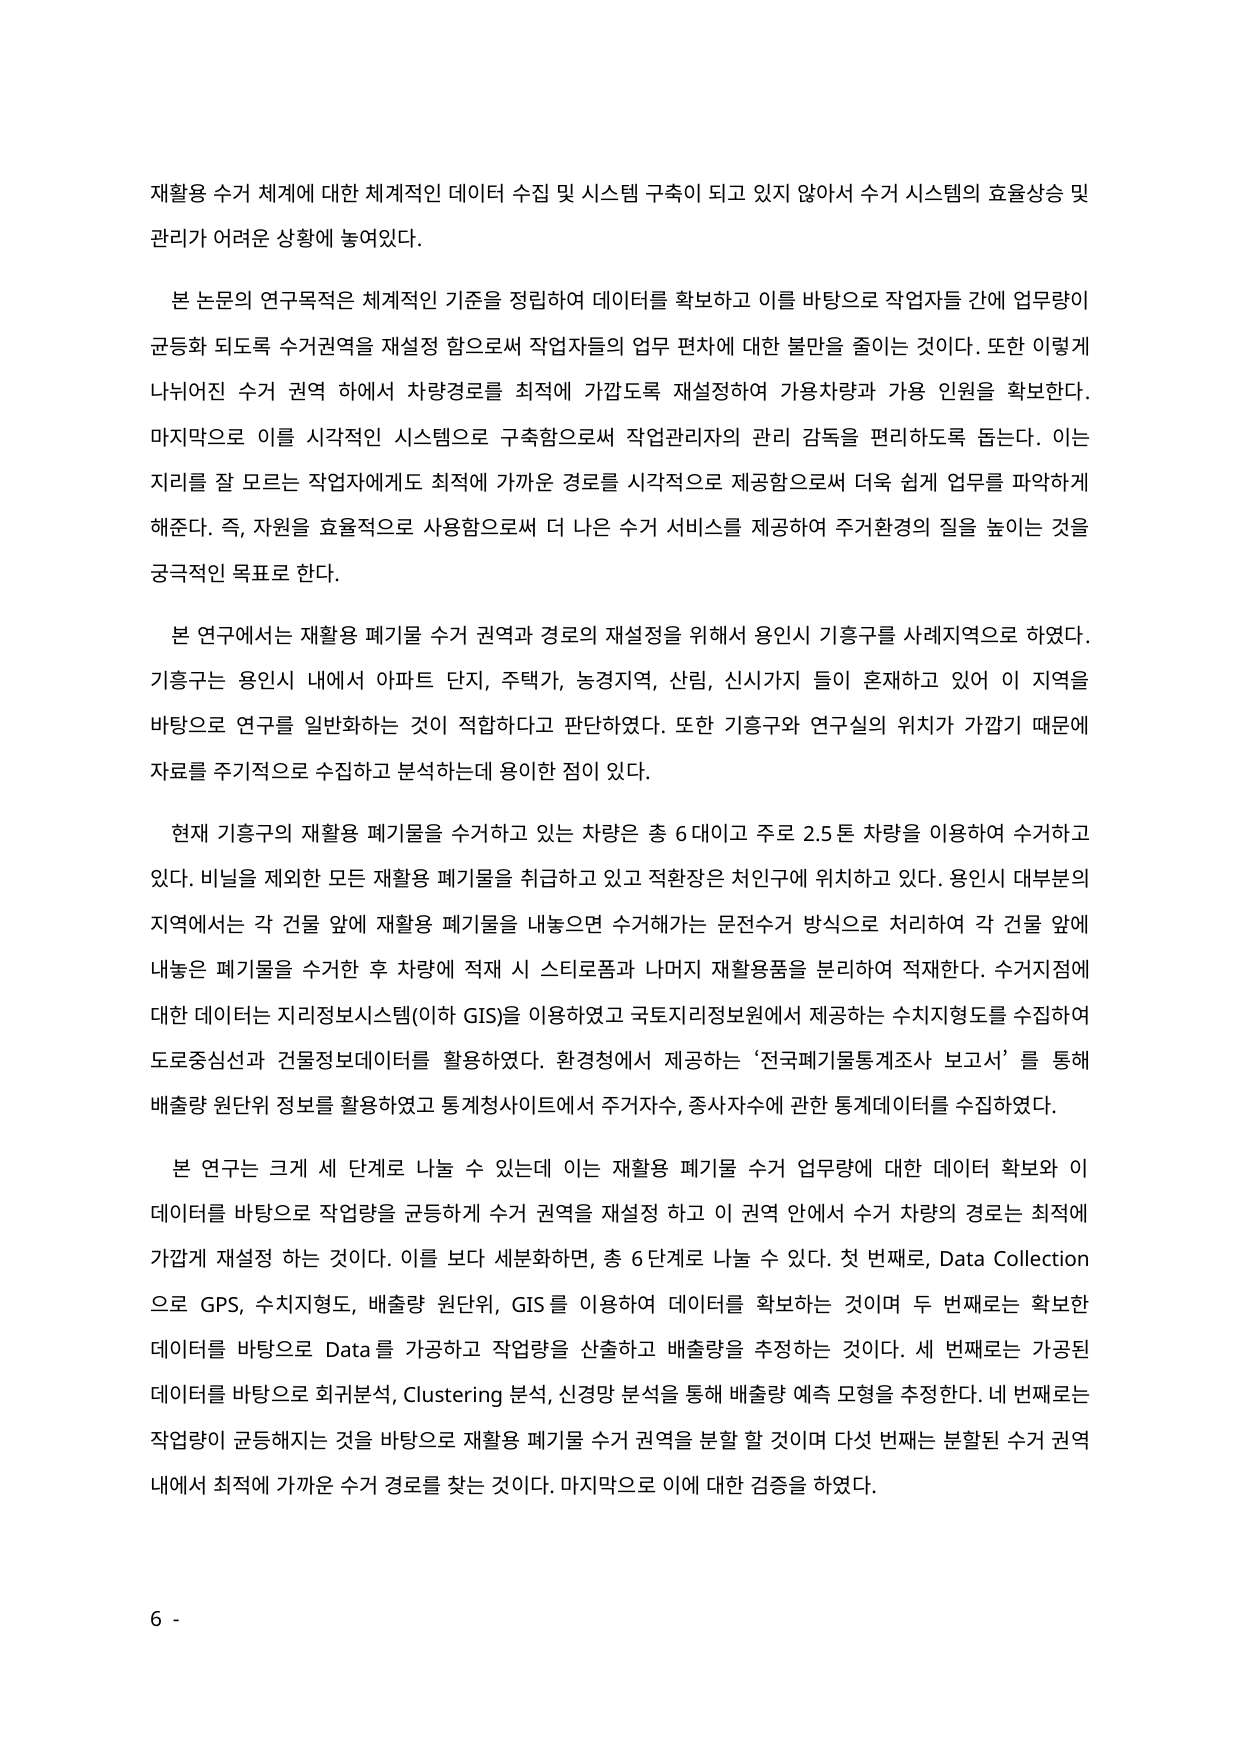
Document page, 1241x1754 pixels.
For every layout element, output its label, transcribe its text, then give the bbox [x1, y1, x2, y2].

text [150, 177, 1090, 253]
text 현재 기흥구의 재활용 폐기물을 수거하고 있는 차량은 총 6대이고 주로 2.5톤 차량을 이용하여 수거하고 있다. 비닐을 제외한 모든 재활용 폐기물을 취급하고 있고 적환장은 처인구에 위치하고 있다. 용인시 대부분의 지역에서는 각 건물 앞에 재활용 폐기물을 내놓으면 수거해가는 문전수거 방식으로 처리하여 각 건물 앞에 내놓은 폐기물을 수거한 후 차량에 적재 시 스티로폼과 나머지 재활용품을 분리하여 적재한다. 수거지점에 대한 데이터는 지리정보시스템(이하 GIS)을 이용하였고 국토지리정보원에서 제공하는 수치지형도를 수집하여 도로중심선과 건물정보데이터를 활용하였다. 환경청에서 제공하는 ‘전국폐기물통계조사 보고서’ 를 통해 배출량 원단위 정보를 활용하였고 통계청사이트에서 주거자수, 종사자수에 관한 통계데이터를 수집하였다. [150, 817, 1090, 1120]
text 본 연구는 크게 세 단계로 나눌 수 있는데 이는 재활용 폐기물 수거 업무량에 대한 데이터 확보와 이 데이터를 바탕으로 작업량을 균등하게 수거 권역을 재설정 하고 이 권역 안에서 수거 차량의 경로는 최적에 가깝게 재설정 하는 것이다. 이를 보다 세분화하면, 총 6단계로 나눌 수 있다. 첫 번째로, Data Collection으로 GPS, 수치지형도, 배출량 원단위, GIS를 이용하여 데이터를 확보하는 것이며 두 번째로는 확보한 데이터를 바탕으로 Data를 가공하고 작업량을 산출하고 배출량을 추정하는 것이다. 세 번째로는 가공된 데이터를 바탕으로 회귀분석, Clustering 분석, 신경망 분석을 통해 배출량 예측 모형을 추정한다. 네 번째로는 작업량이 균등해지는 것을 바탕으로 재활용 폐기물 수거 권역을 분할 할 것이며 다섯 번째는 분할된 수거 권역 내에서 최적에 가까운 수거 경로를 찾는 것이다. 마지막으로 이에 대한 검증을 하였다. [150, 1152, 1090, 1500]
text 본 논문의 연구목적은 체계적인 기준을 정립하여 데이터를 확보하고 이를 바탕으로 작업자들 간에 업무량이 균등화 되도록 수거권역을 재설정 함으로써 작업자들의 업무 편차에 대한 불만을 줄이는 것이다. 또한 이렇게 나뉘어진 수거 권역 하에서 차량경로를 최적에 가깝도록 재설정하여 가용차량과 가용 인원을 확보한다. 마지막으로 이를 시각적인 시스템으로 구축함으로써 작업관리자의 관리 감독을 편리하도록 돕는다. 이는 지리를 잘 모르는 작업자에게도 최적에 가까운 경로를 시각적으로 제공함으로써 더욱 쉽게 업무를 파악하게 해준다. 즉, 자원을 효율적으로 사용함으로써 더 나은 수거 서비스를 제공하여 주거환경의 질을 높이는 것을 궁극적인 목표로 한다. [150, 284, 1090, 587]
text 본 연구에서는 재활용 폐기물 수거 권역과 경로의 재설정을 위해서 용인시 기흥구를 사례지역으로 하였다. 기흥구는 용인시 내에서 아파트 단지, 주택가, 농경지역, 산림, 신시가지 들이 혼재하고 있어 이 지역을 바탕으로 연구를 일반화하는 것이 적합하다고 판단하였다. 또한 기흥구와 연구실의 위치가 가깝기 때문에 자료를 주기적으로 수집하고 분석하는데 용이한 점이 있다. [150, 619, 1090, 786]
